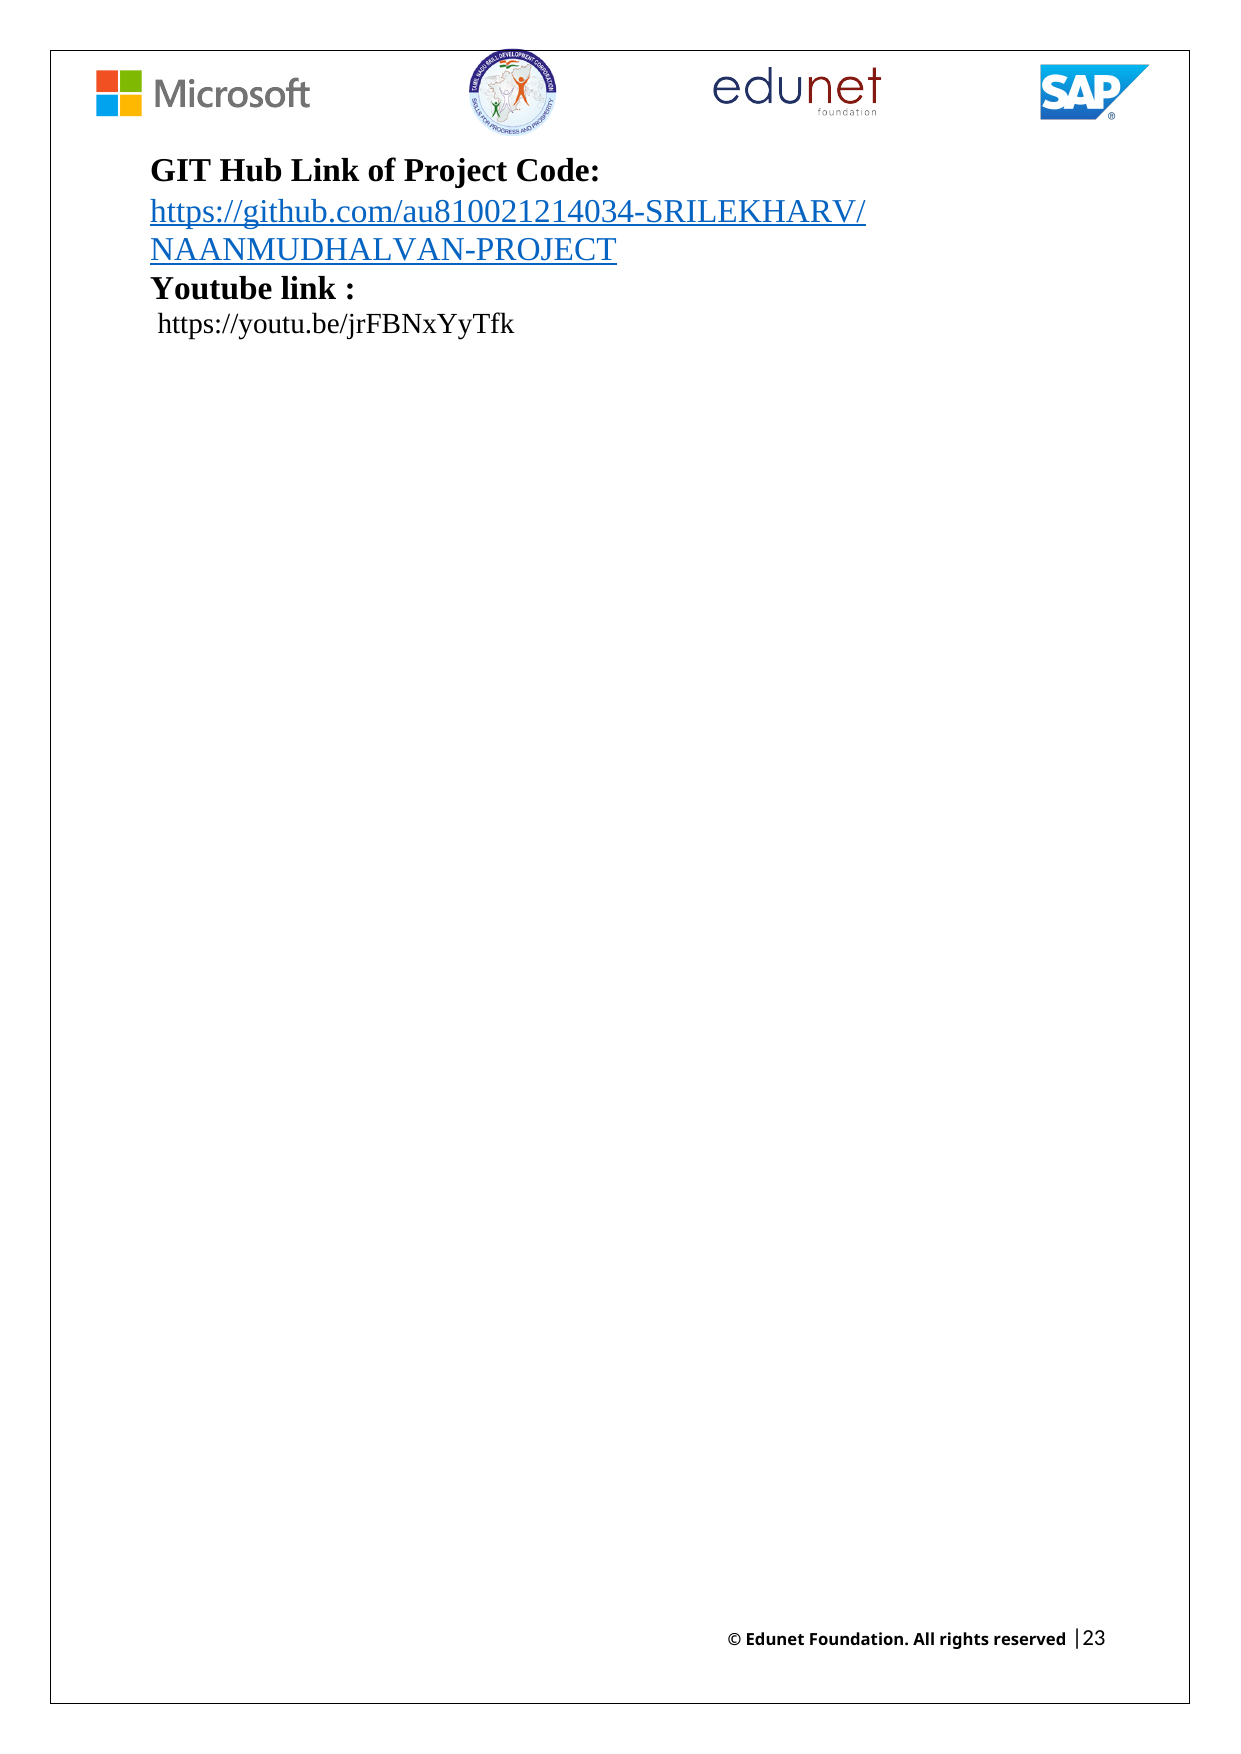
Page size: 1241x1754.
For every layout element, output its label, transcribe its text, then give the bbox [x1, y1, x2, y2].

picture [466, 45, 558, 50]
picture [1039, 63, 1151, 121]
text https://github.com/au810021214034-SRILEKHARV/NAANMUDHALVAN-PROJECT [150, 191, 1105, 268]
picture [706, 60, 889, 122]
subtitle GIT Hub Link of Project Code: [150, 150, 1105, 188]
text Youtube link : [150, 268, 1105, 306]
picture [91, 65, 316, 121]
text https://youtu.be/jrFBNxYyTfk [150, 306, 1105, 340]
picture [466, 51, 558, 137]
